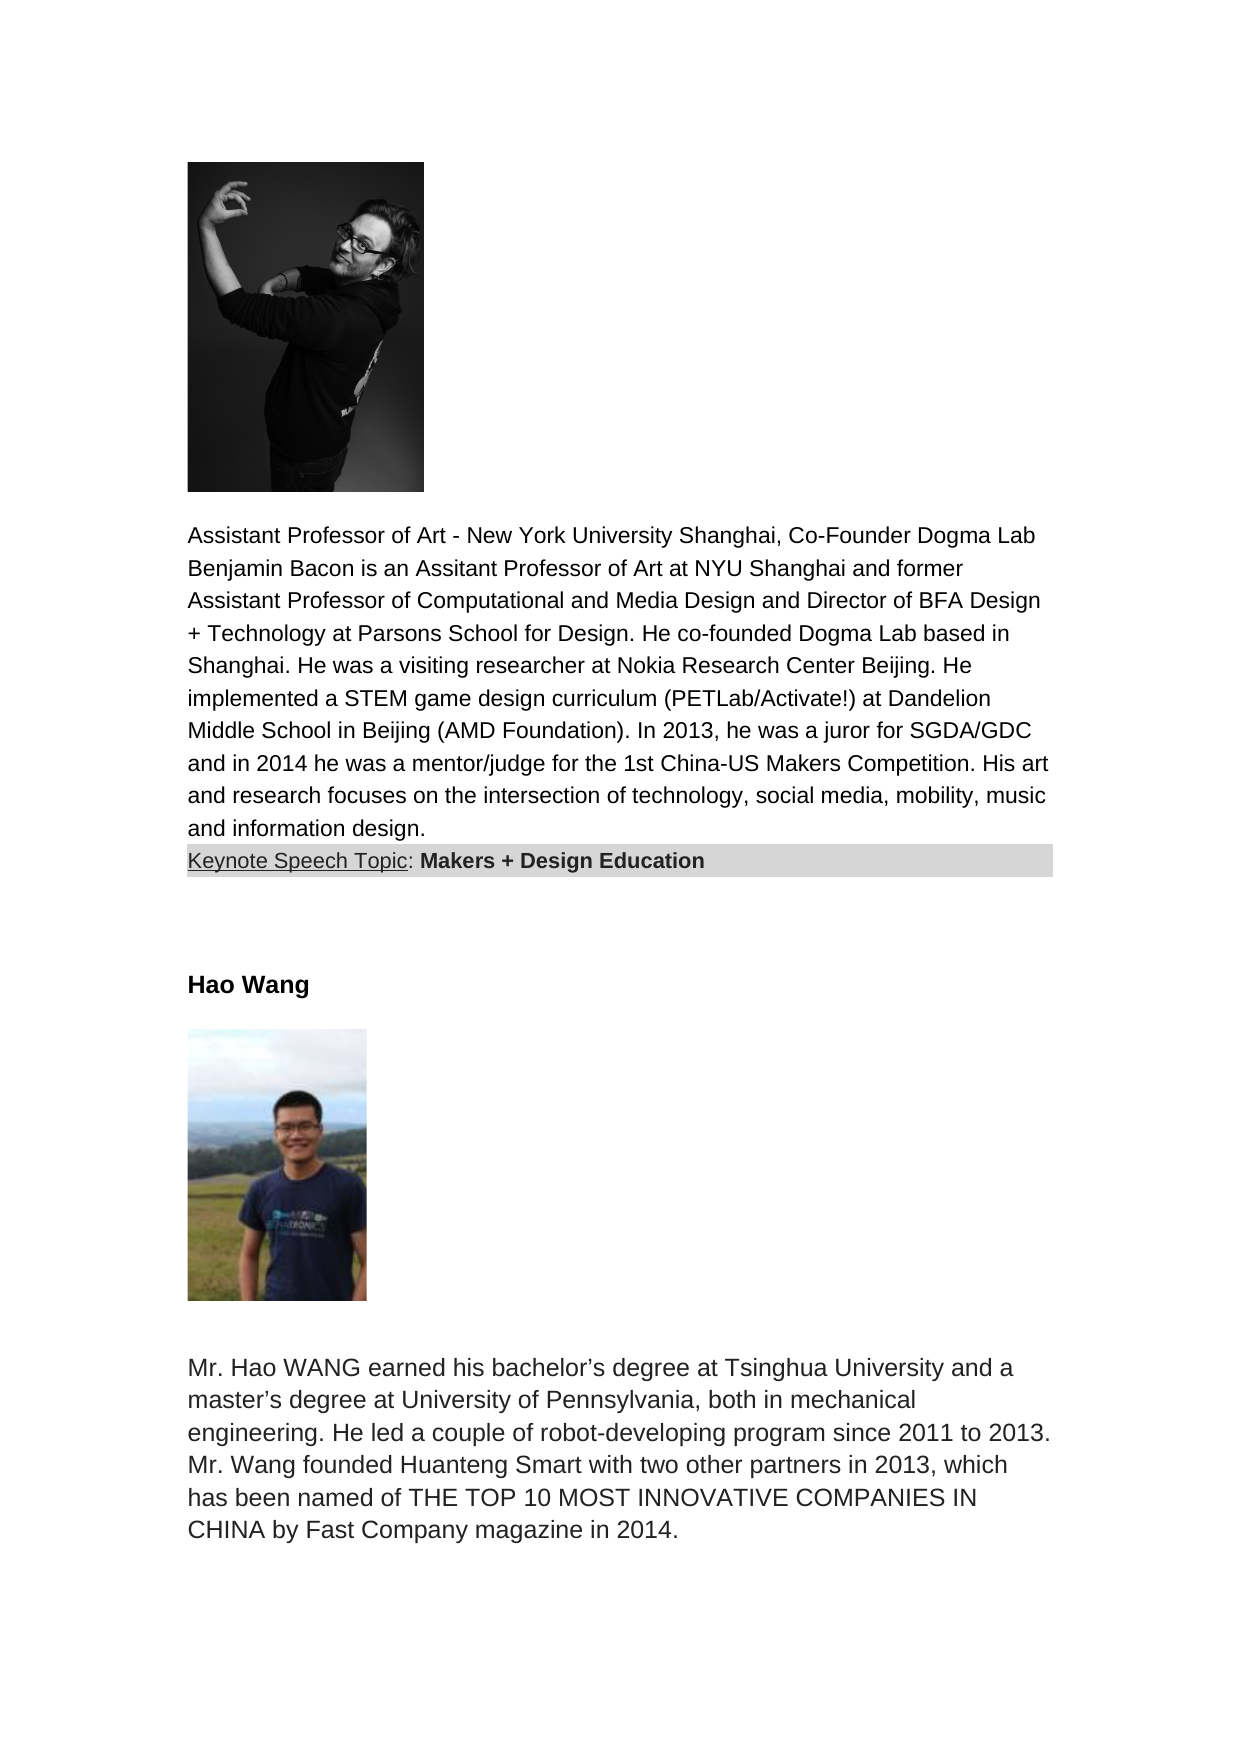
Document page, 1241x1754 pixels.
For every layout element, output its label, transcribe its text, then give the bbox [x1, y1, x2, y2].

text Hao Wang [187, 968, 1053, 1000]
text Assistant Professor of Art - New York University Shanghai, Co-Founder Dogma Lab [187, 519, 1053, 552]
text Mr. Hao WANG earned his bachelor’s degree at Tsinghua University and a master’s degree at University of Pennsylvania, both in mechanical engineering. He led a couple of robot-developing program since 2011 to 2013. Mr. Wang founded Huanteng Smart with two other partners in 2013, which has been named of THE TOP 10 MOST INNOVATIVE COMPANIES IN CHINA by Fast Company magazine in 2014. [187, 1351, 1053, 1546]
text Benjamin Bacon is an Assitant Professor of Art at NYU Shanghai and former Assistant Professor of Computational and Media Design and Director of BFA Design + Technology at Parsons School for Design. He co-founded Dogma Lab based in Shanghai. He was a visiting researcher at Nokia Research Center Beijing. He implemented a STEM game design curriculum (PETLab/Activate!) at Dandelion Middle School in Beijing (AMD Foundation). In 2013, he was a juror for SGDA/GDC and in 2014 he was a mentor/judge for the 1st China-US Makers Competition. His art and research focuses on the intersection of technology, social media, mobility, music and information design. [187, 552, 1053, 844]
picture [187, 162, 424, 492]
text Keynote Speech Topic: Makers + Design Education [187, 844, 1053, 877]
picture [187, 1029, 367, 1301]
